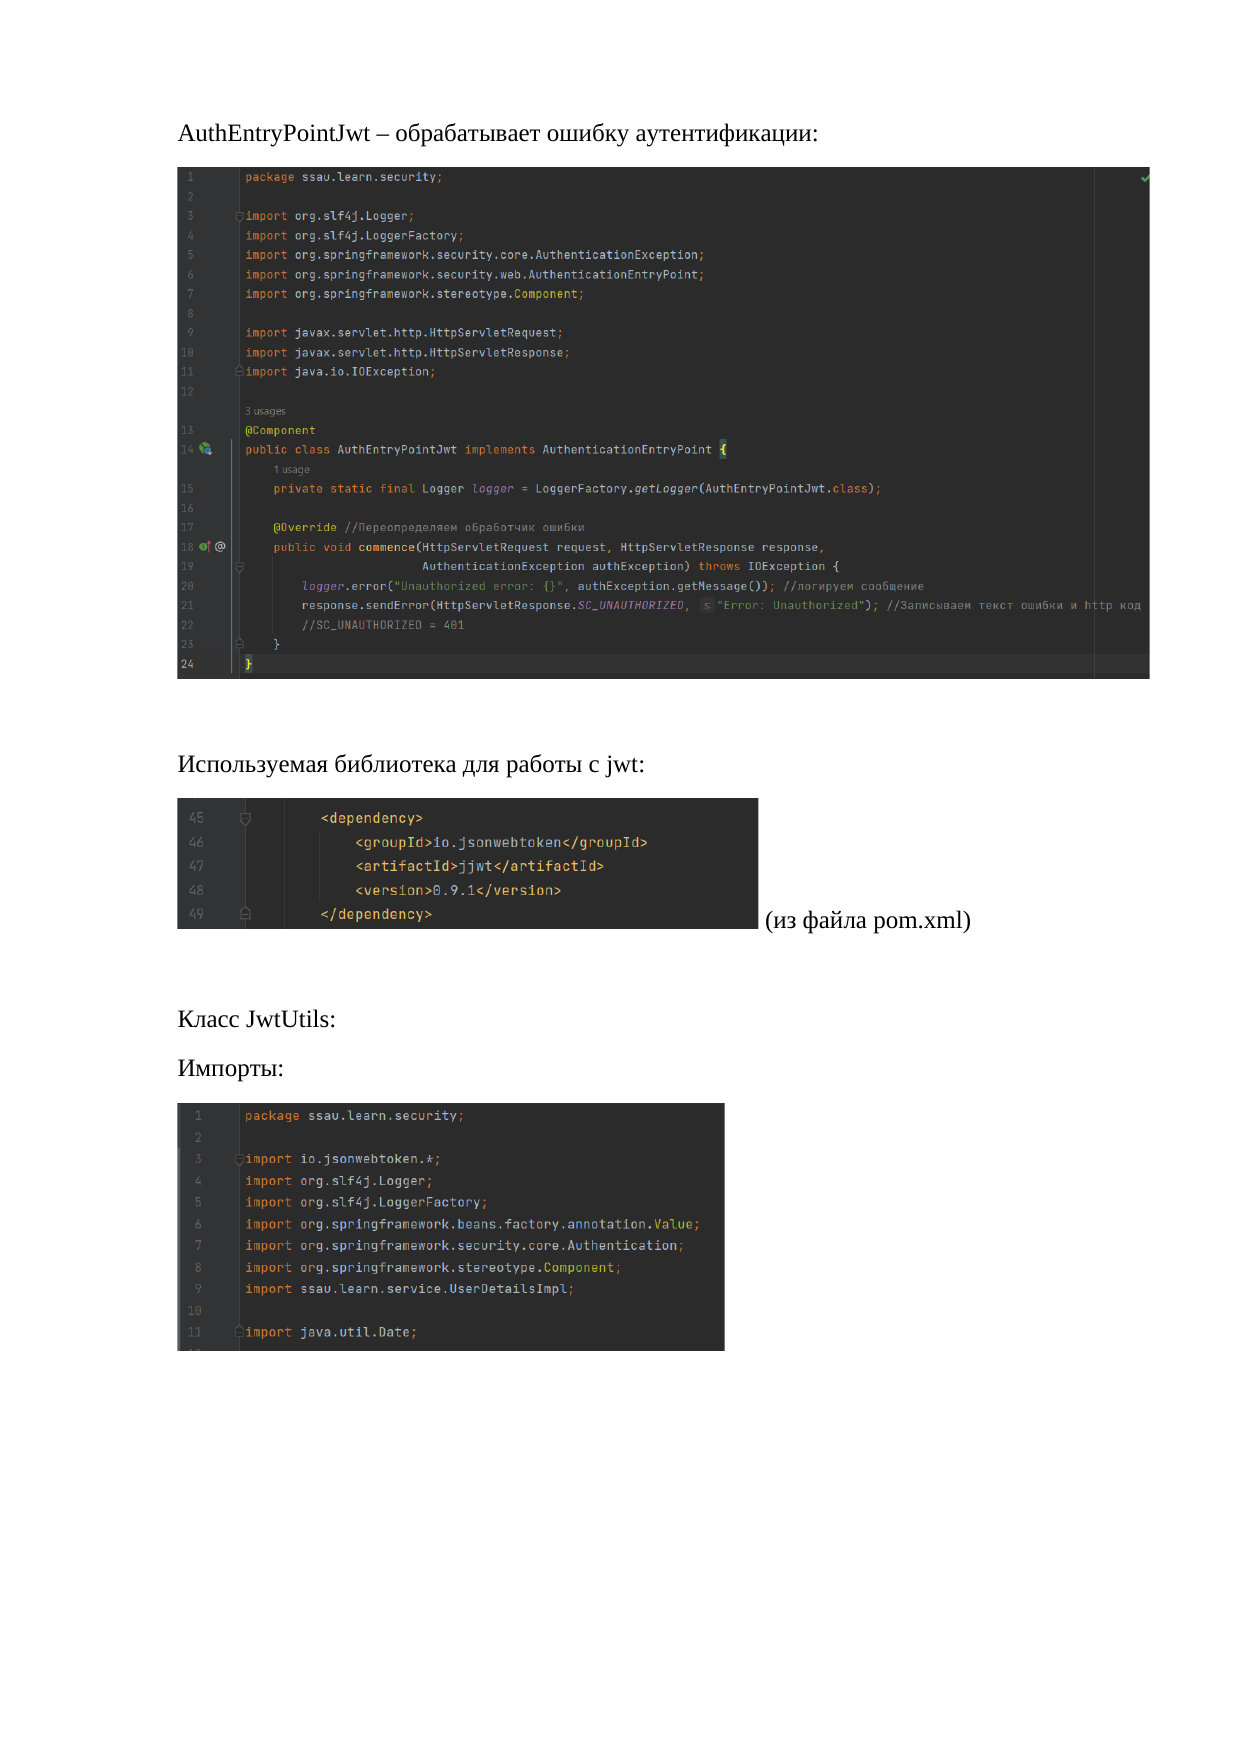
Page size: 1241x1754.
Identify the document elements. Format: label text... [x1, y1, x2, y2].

text AuthEntryPointJwt – обрабатывает ошибку аутентификации: [177, 118, 1152, 147]
text Используемая библиотека для работы с jwt: [177, 749, 1152, 778]
picture [177, 167, 1150, 679]
text Класс JwtUtils: [177, 1004, 1152, 1033]
picture [177, 1103, 725, 1351]
picture [177, 798, 759, 929]
text Импорты: [177, 1053, 1152, 1082]
